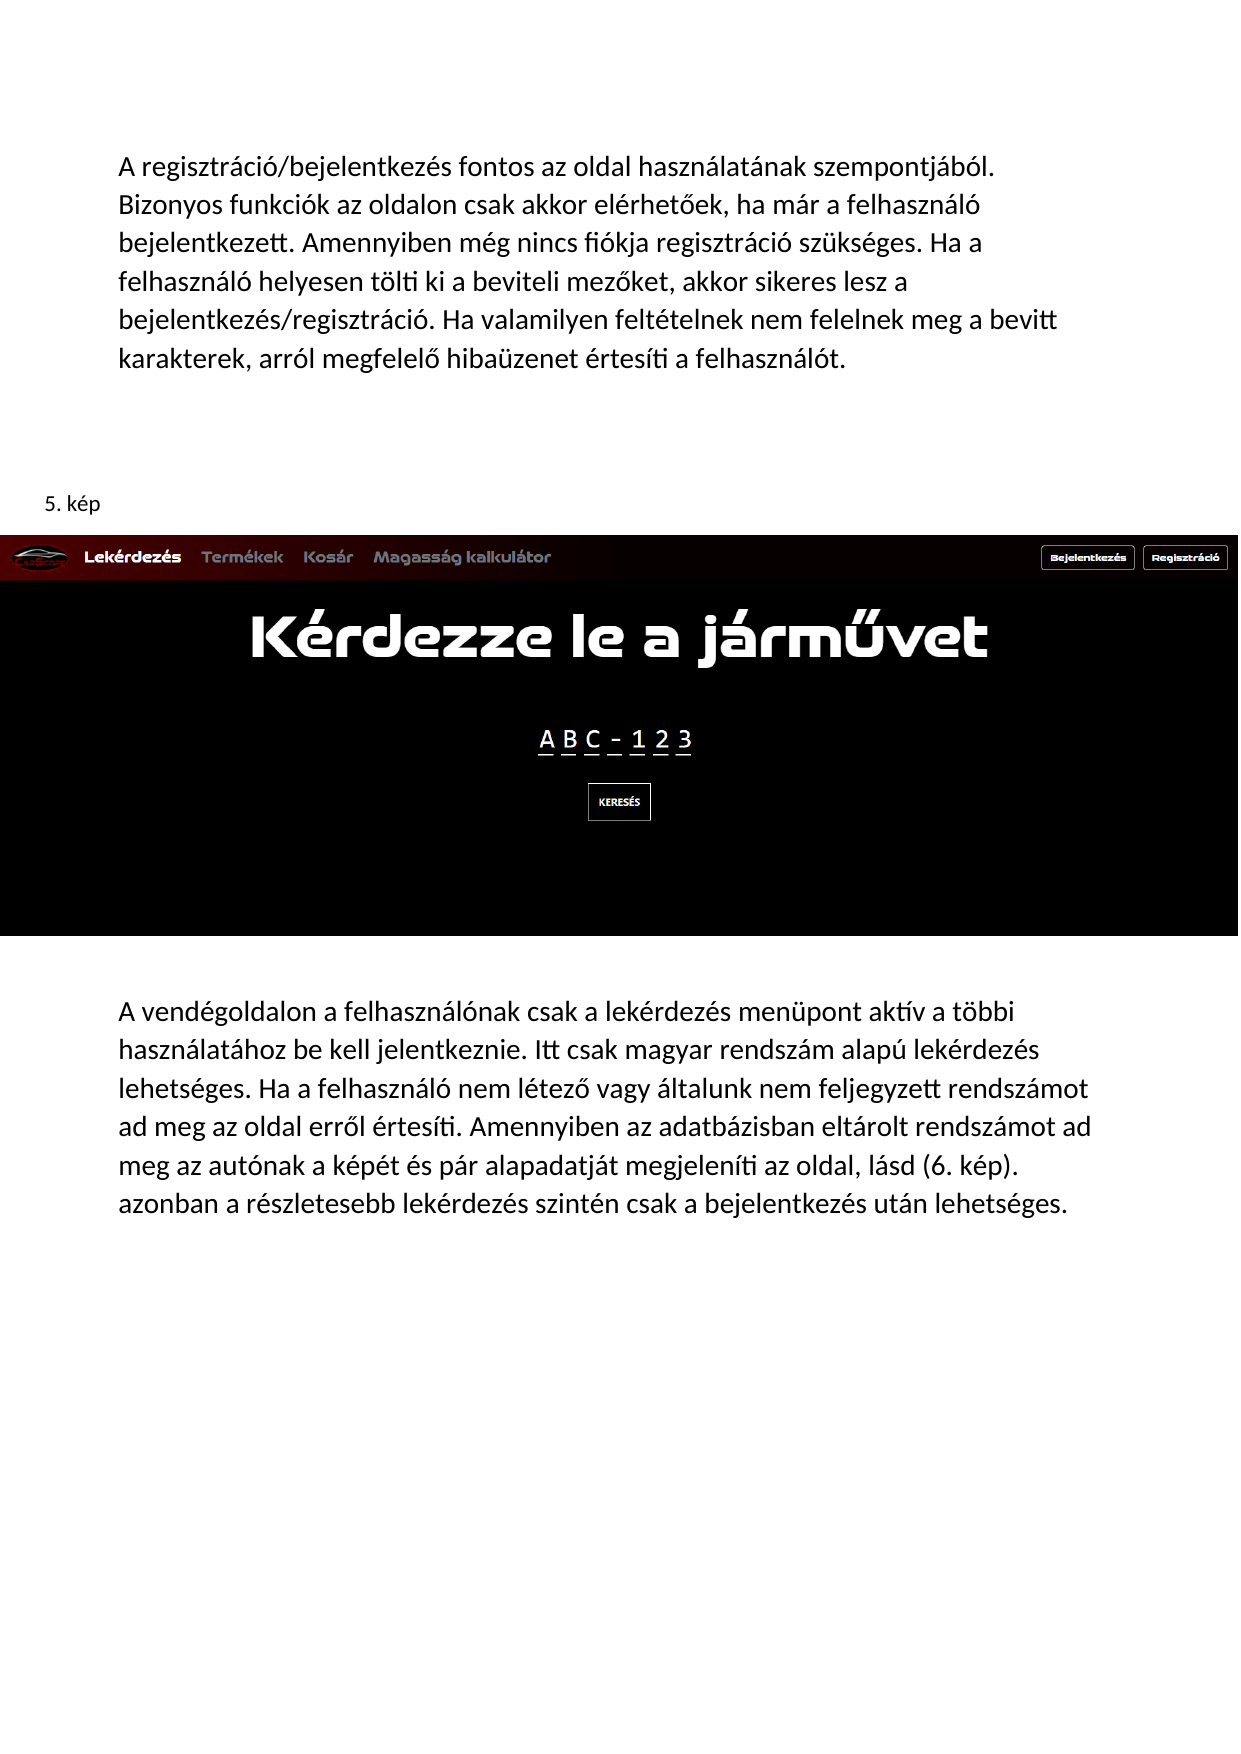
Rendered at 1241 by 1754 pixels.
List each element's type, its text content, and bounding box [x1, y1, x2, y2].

text A vendégoldalon a felhasználónak csak a lekérdezés menüpont aktív a többi használatához be kell jelentkeznie. Itt csak magyar rendszám alapú lekérdezés lehetséges. Ha a felhasználó nem létező vagy általunk nem feljegyzett rendszámot ad meg az oldal erről értesíti. Amennyiben az adatbázisban eltárolt rendszámot ad meg az autónak a képét és pár alapadatját megjeleníti az oldal, lásd (6. kép). azonban a részletesebb lekérdezés szintén csak a bejelentkezés után lehetséges. [118, 954, 1093, 1221]
picture [0, 535, 1238, 936]
text 5. kép [0, 489, 1093, 517]
text A regisztráció/bejelentkezés fontos az oldal használatának szempontjából. Bizonyos funkciók az oldalon csak akkor elérhetőek, ha már a felhasználó bejelentkezett. Amennyiben még nincs fiókja regisztráció szükséges. Ha a felhasználó helyesen tölti ki a beviteli mezőket, akkor sikeres lesz a bejelentkezés/regisztráció. Ha valamilyen feltételnek nem felelnek meg a bevitt karakterek, arról megfelelő hibaüzenet értesíti a felhasználót. [118, 148, 1093, 375]
